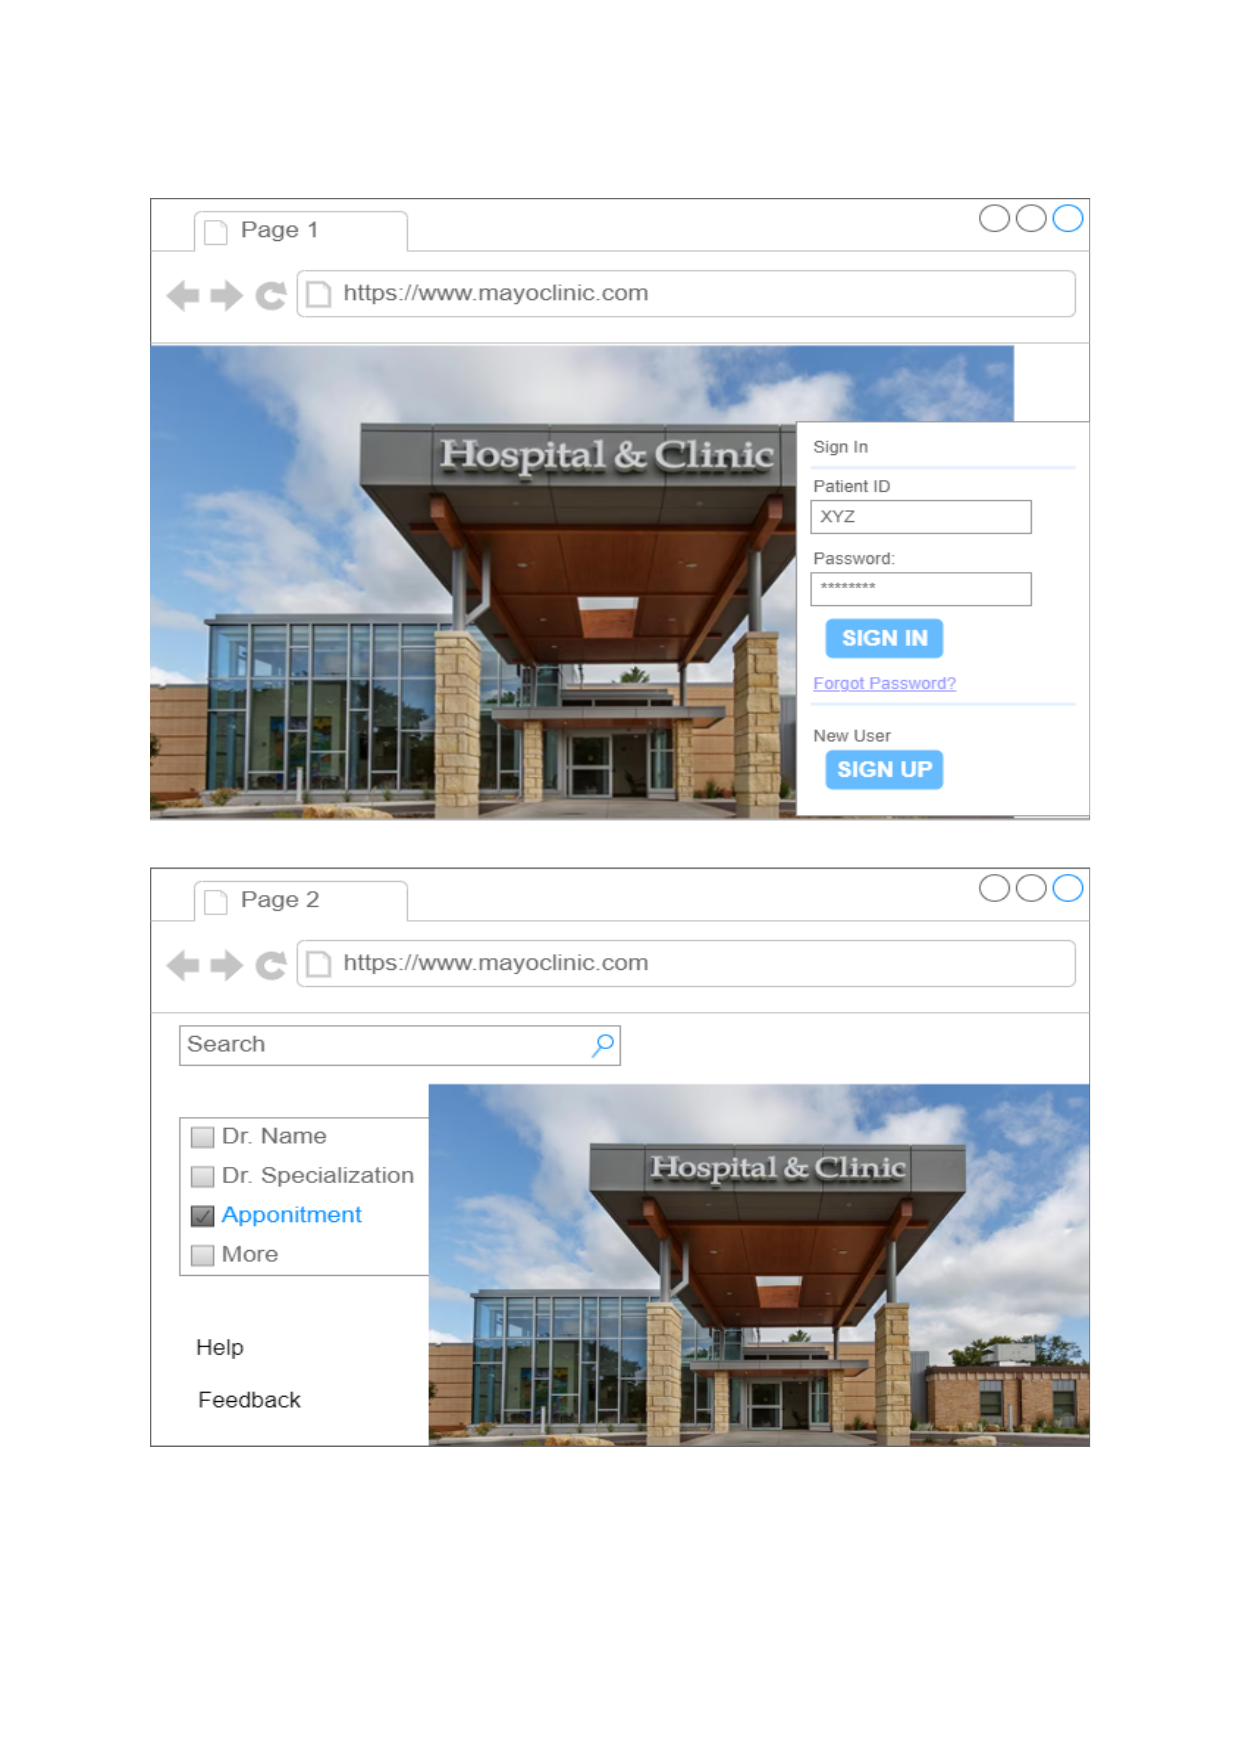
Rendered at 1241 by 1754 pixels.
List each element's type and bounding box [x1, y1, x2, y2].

picture [150, 198, 1091, 1447]
